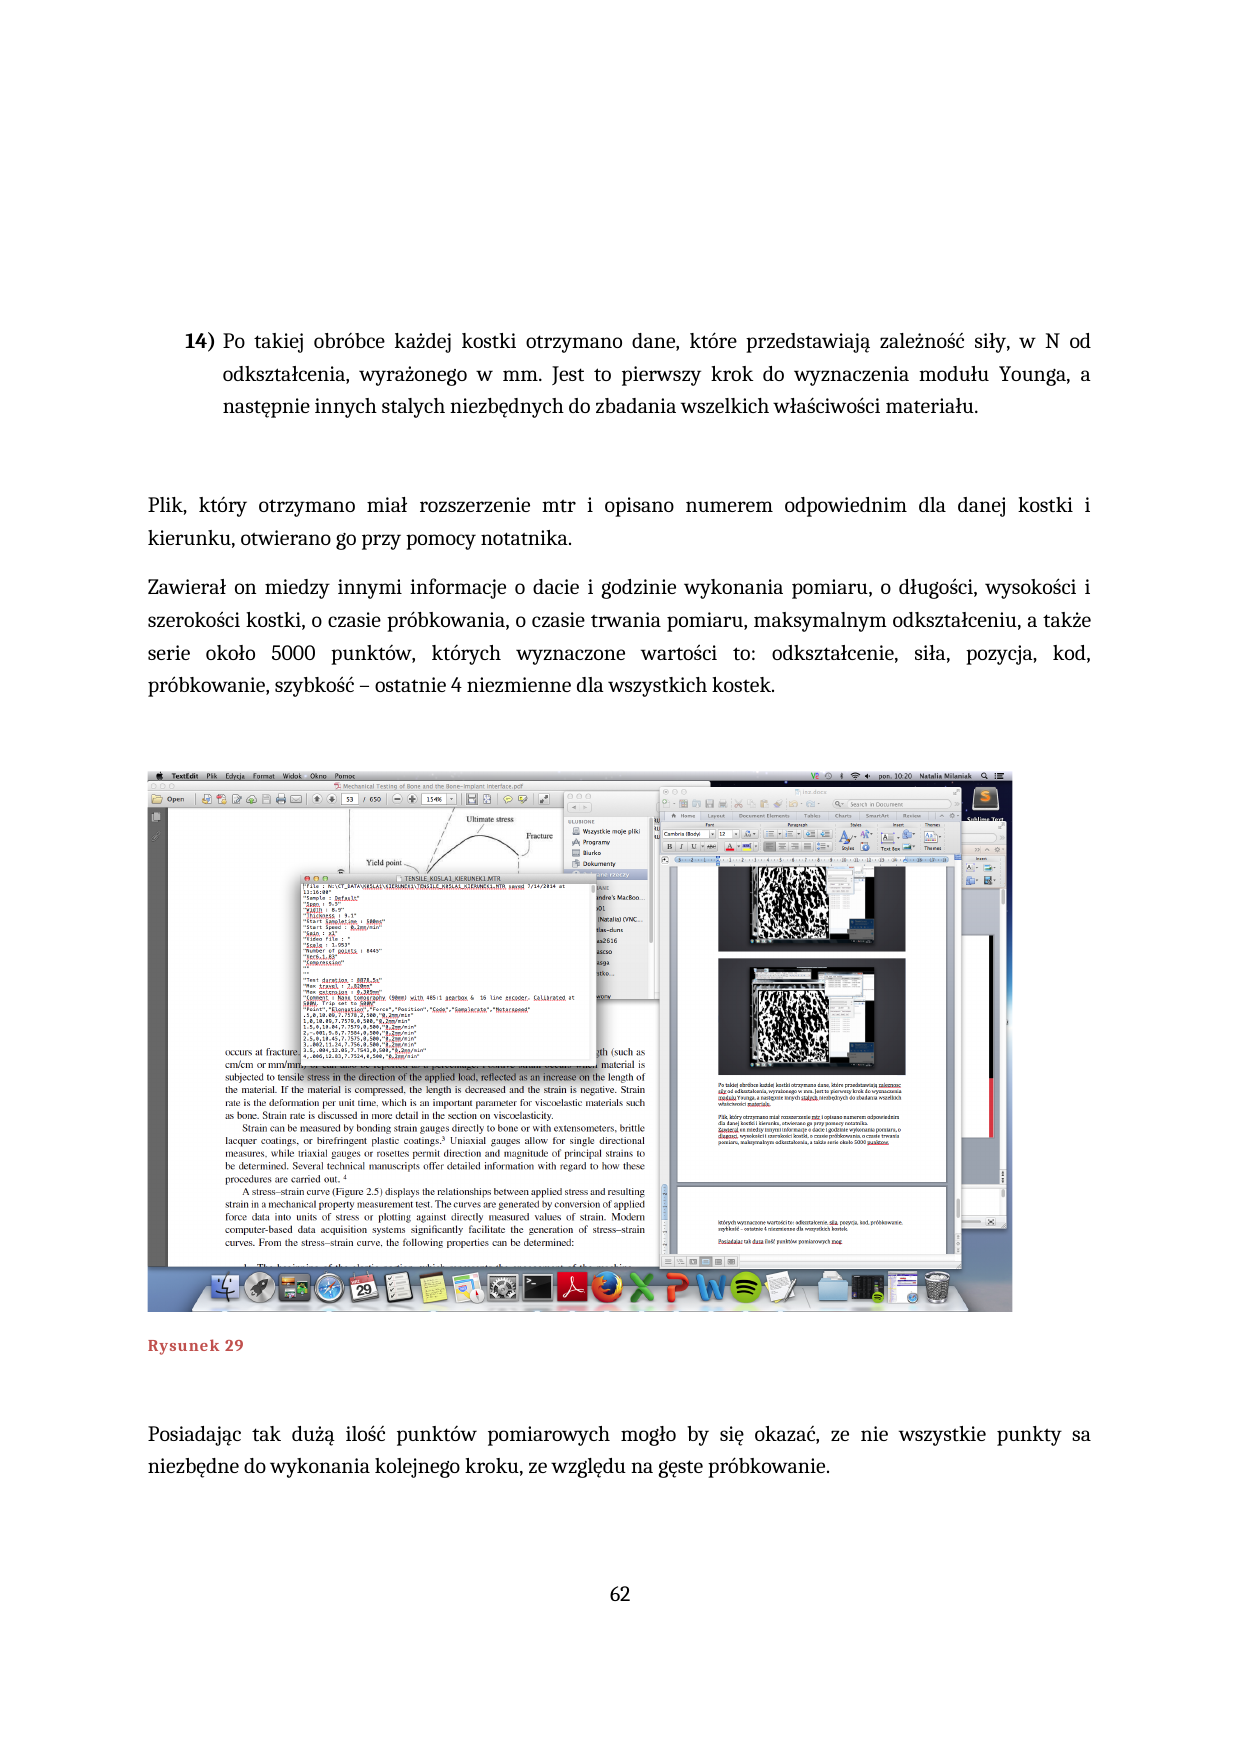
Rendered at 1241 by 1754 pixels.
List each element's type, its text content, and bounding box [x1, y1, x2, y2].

list Po takiej obróbce każdej kostki otrzymano dane, które przedstawiają zależność siły, w N od odkształcenia, wyrażonego w mm. Jest to pierwszy krok do wyznaczenia modułu Younga, a następnie innych stalych niezbędnych do zbadania wszelkich właściwości materiału. [185, 328, 1092, 419]
picture [147, 771, 1013, 1312]
text Plik, który otrzymano miał rozszerzenie mtr i opisano numerem odpowiednim dla danej kostki i kierunku, otwierano go przy pomocy notatnika. [148, 493, 1092, 551]
text Zawierał on miedzy innymi informacje o dacie i godzinie wykonania pomiaru, o długości, wysokości i szerokości kostki, o czasie próbkowania, o czasie trwania pomiaru, maksymalnym odkształceniu, a także serie około 5000 punktów, których wyznaczone wartości to: odkształcenie, siła, pozycja, kod, próbkowanie, szybkość – ostatnie 4 niezmienne dla wszystkich kostek. [148, 575, 1092, 698]
text Posiadając tak dużą ilość punktów pomiarowych mogło by się okazać, ze nie wszystkie punkty sa niezbędne do wykonania kolejnego kroku, ze względu na gęste próbkowanie. [148, 1421, 1092, 1479]
